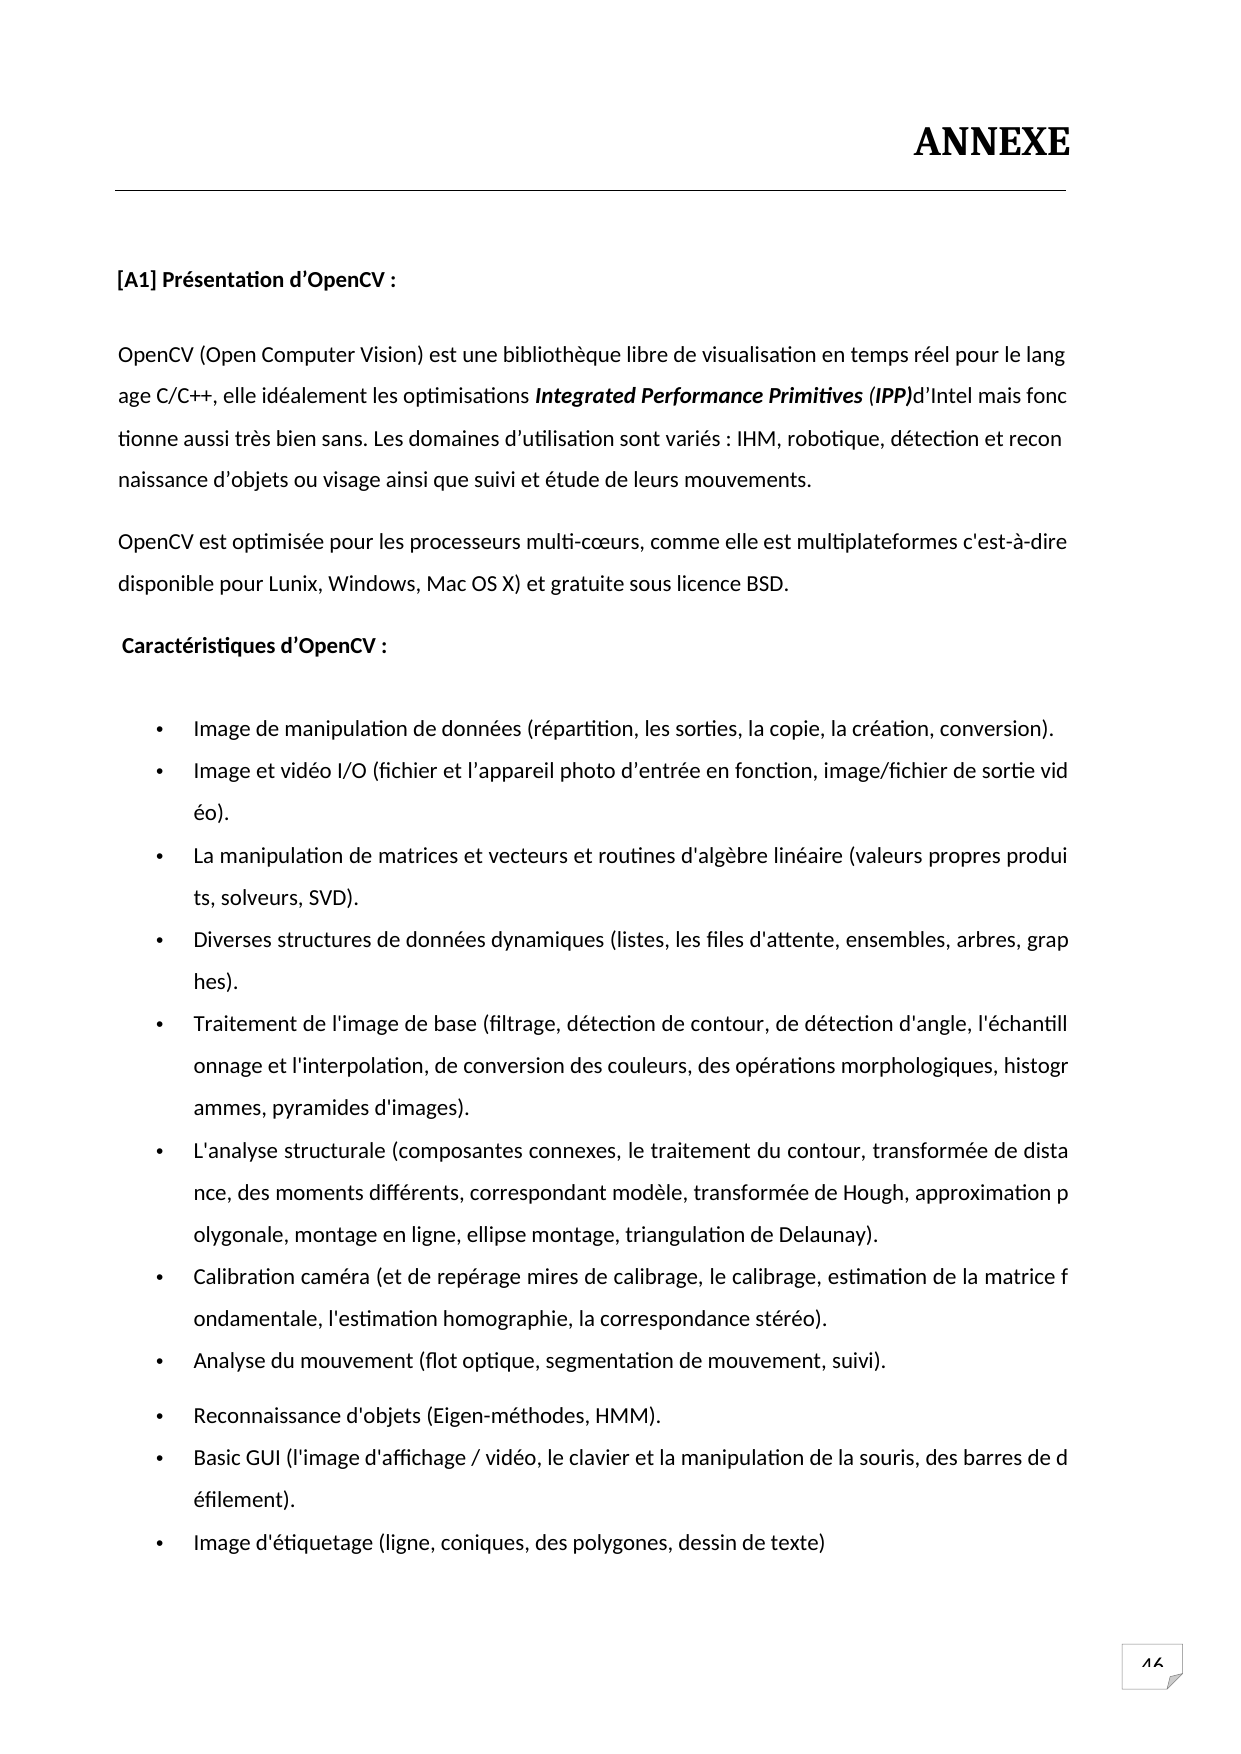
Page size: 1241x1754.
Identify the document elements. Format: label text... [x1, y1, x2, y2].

list Calibration caméra (et de repérage mires de calibrage, le calibrage, estimation de la matrice fondamentale, l'estimation homographie, la correspondance stéréo). [156, 1262, 1070, 1332]
text OpenCV (Open Computer Vision) est une bibliothèque libre de visualisation en temps réel pour le langage C/C++, elle idéalement les optimisations Integrated Performance Primitives (IPP)d’Intel mais fonctionne aussi très bien sans. Les domaines d’utilisation sont variés : IHM, robotique, détection et reconnaissance d’objets ou visage ainsi que suivi et étude de leurs mouvements. [118, 340, 1070, 494]
list Image et vidéo I/O (fichier et l’appareil photo d’entrée en fonction, image/fichier de sortie vidéo). [156, 756, 1070, 826]
list Diverses structures de données dynamiques (listes, les files d'attente, ensembles, arbres, graphes). [156, 925, 1070, 995]
text OpenCV est optimisée pour les processeurs multi-cœurs, comme elle est multiplateformes c'est-à-dire disponible pour Lunix, Windows, Mac OS X) et gratuite sous licence BSD. [118, 527, 1070, 597]
subtitle ANNEXE [118, 118, 1070, 166]
list Basic GUI (l'image d'affichage / vidéo, le clavier et la manipulation de la souris, des barres de défilement). [156, 1443, 1070, 1513]
list Traitement de l'image de base (filtrage, détection de contour, de détection d'angle, l'échantillonnage et l'interpolation, de conversion des couleurs, des opérations morphologiques, histogrammes, pyramides d'images). [156, 1009, 1070, 1122]
list Image de manipulation de données (répartition, les sorties, la copie, la création, conversion). [156, 714, 1070, 742]
list L'analyse structurale (composantes connexes, le traitement du contour, transformée de distance, des moments différents, correspondant modèle, transformée de Hough, approximation polygonale, montage en ligne, ellipse montage, triangulation de Delaunay). [156, 1136, 1070, 1248]
text [A1] Présentation d’OpenCV : [117, 265, 1122, 293]
list Reconnaissance d'objets (Eigen-méthodes, HMM). [156, 1401, 1070, 1429]
list Image d'étiquetage (ligne, coniques, des polygones, dessin de texte) [156, 1528, 1070, 1556]
list Analyse du mouvement (flot optique, segmentation de mouvement, suivi). [156, 1347, 1070, 1375]
list La manipulation de matrices et vecteurs et routines d'algèbre linéaire (valeurs propres produits, solveurs, SVD). [156, 841, 1070, 911]
text Caractéristiques d’OpenCV : [117, 631, 1122, 659]
